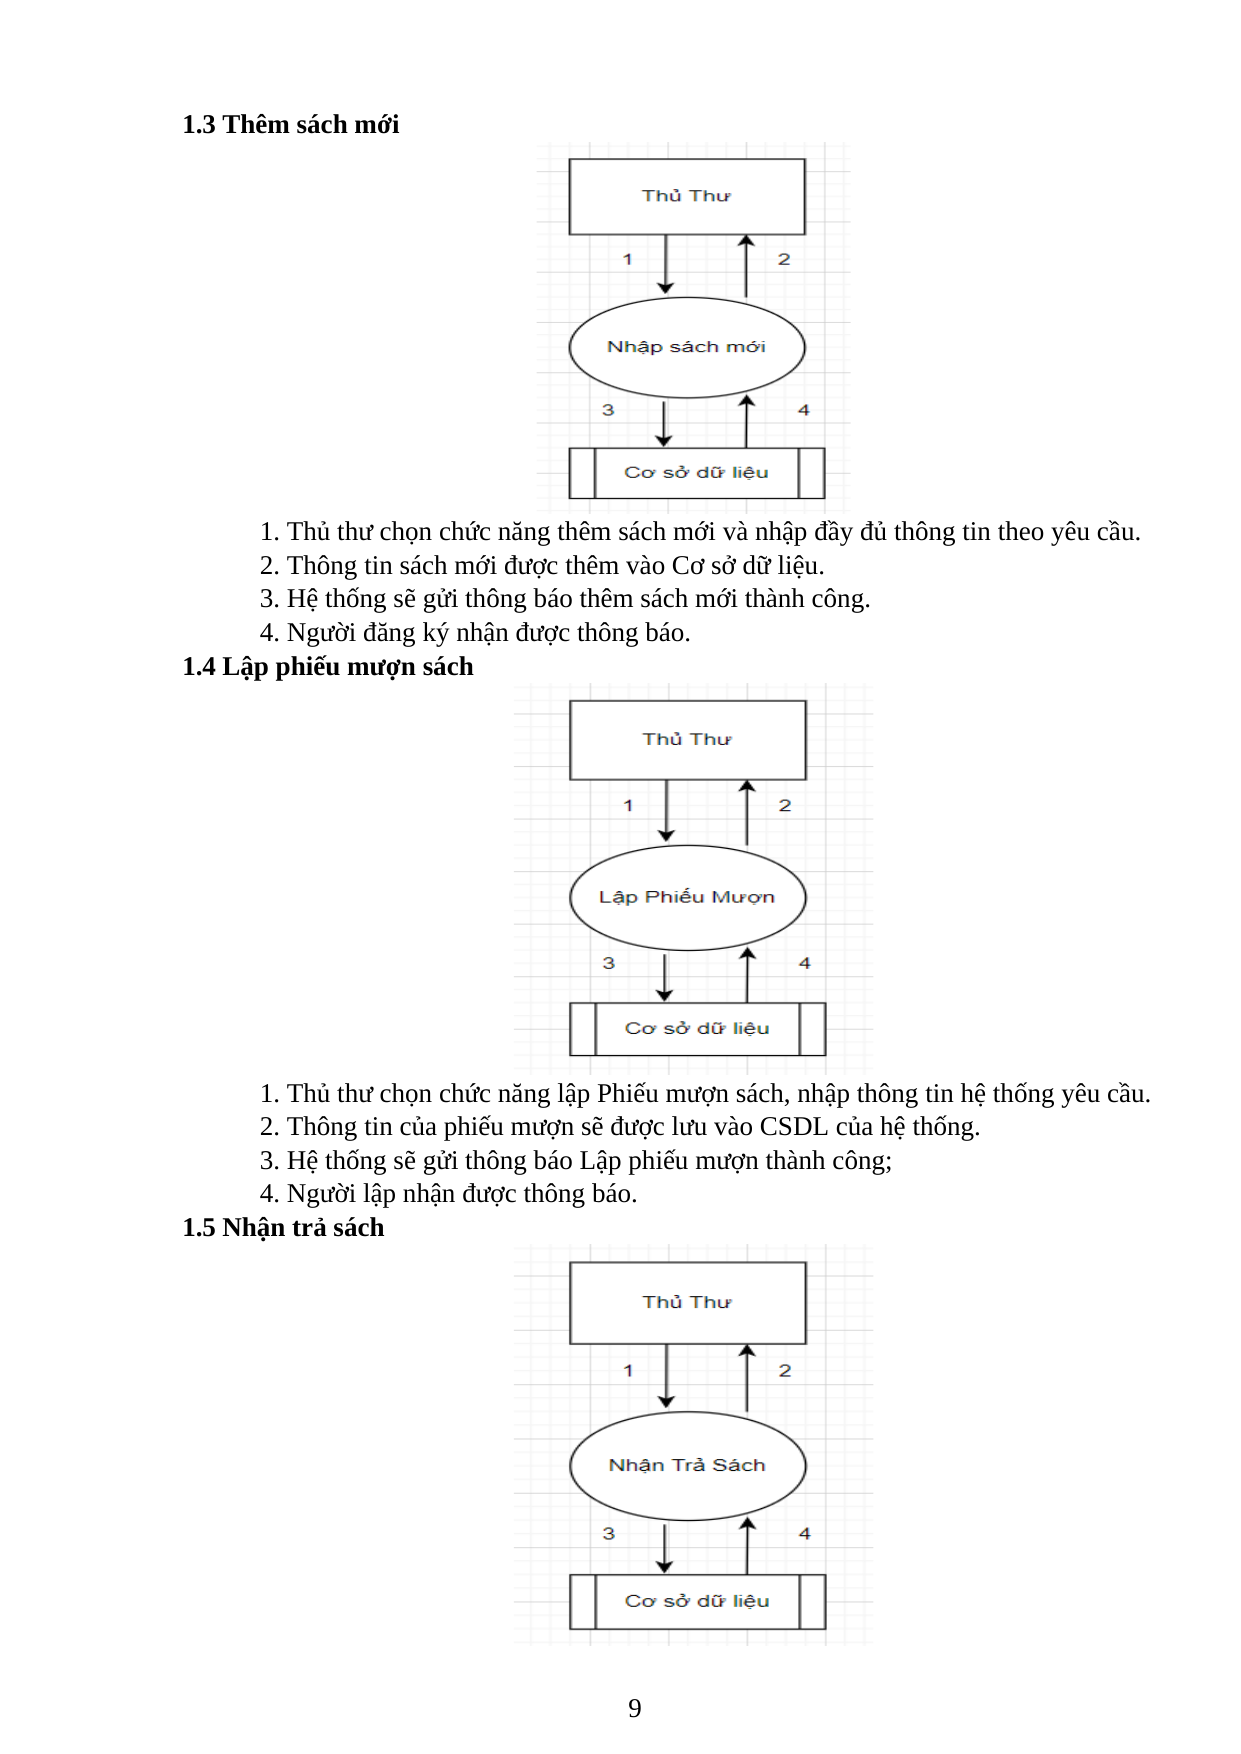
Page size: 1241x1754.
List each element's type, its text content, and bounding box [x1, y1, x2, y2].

list Lập phiếu mượn sách [182, 650, 1165, 681]
picture [536, 142, 851, 514]
list 4. Người đăng ký nhận được thông báo. [259, 616, 1165, 647]
list 1. Thủ thư chọn chức năng thêm sách mới và nhập đầy đủ thông tin theo yêu cầu. [259, 516, 1165, 547]
picture [513, 683, 874, 1075]
list 3. Hệ thống sẽ gửi thông báo thêm sách mới thành công. [259, 583, 1165, 614]
picture [513, 1244, 874, 1646]
list 2. Thông tin của phiếu mượn sẽ được lưu vào CSDL của hệ thống. [259, 1110, 1165, 1141]
list 1. Thủ thư chọn chức năng lập Phiếu mượn sách, nhập thông tin hệ thống yêu cầu. [259, 1077, 1165, 1108]
list 3. Hệ thống sẽ gửi thông báo Lập phiếu mượn thành công; [259, 1144, 1165, 1175]
list Thêm sách mới [182, 108, 1165, 140]
list 4. Người lập nhận được thông báo. [259, 1177, 1165, 1208]
list 2. Thông tin sách mới được thêm vào Cơ sở dữ liệu. [259, 549, 1165, 580]
list Nhận trả sách [182, 1211, 1165, 1242]
